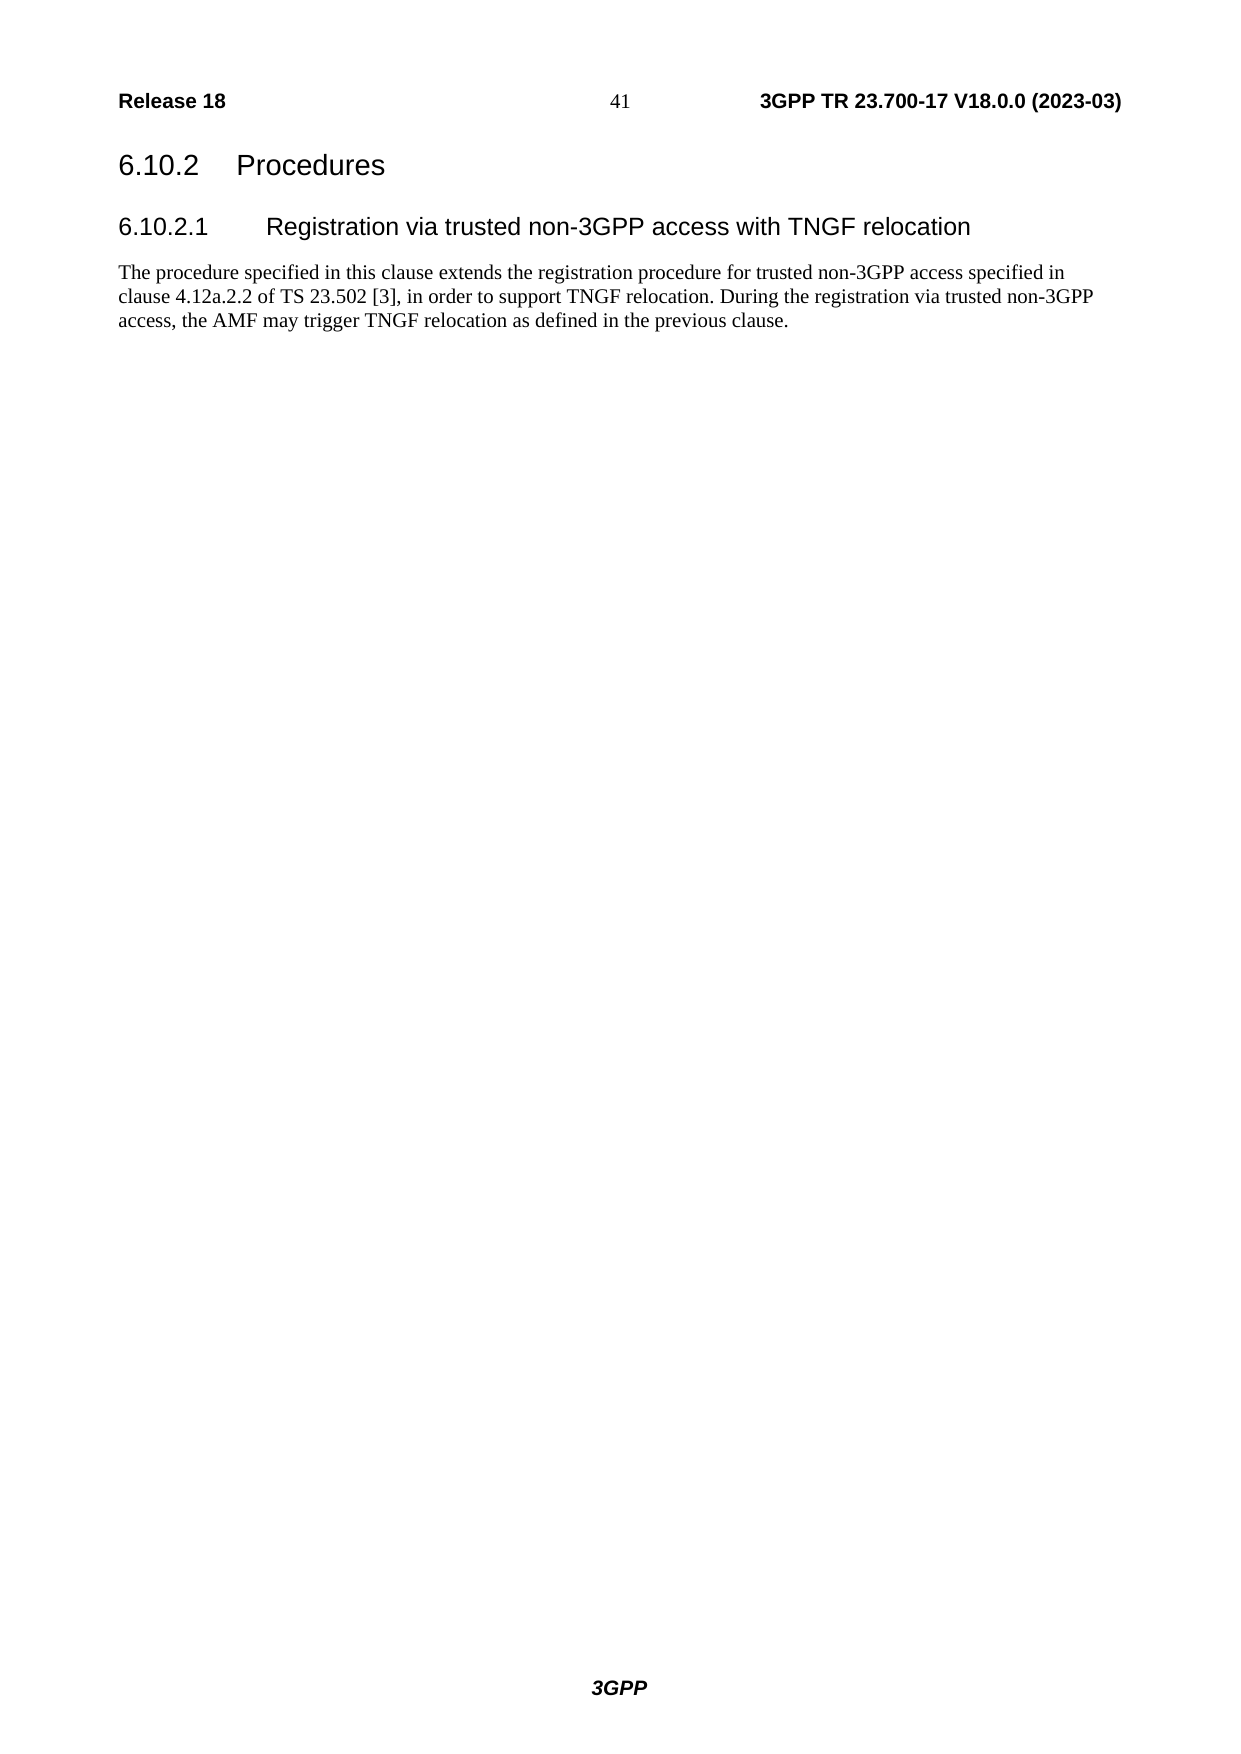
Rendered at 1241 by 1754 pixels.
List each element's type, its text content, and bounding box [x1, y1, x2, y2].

subtitle 6.10.2.1 Registration via trusted non-3GPP access with TNGF relocation [118, 212, 1122, 241]
text The procedure specified in this clause extends the registration procedure for trusted non-3GPP access specified in clause 4.12a.2.2 of TS 23.502 [3], in order to support TNGF relocation. During the registration via trusted non-3GPP access, the AMF may trigger TNGF relocation as defined in the previous clause. [118, 260, 1122, 332]
subtitle 6.10.2 Procedures [118, 147, 1122, 181]
